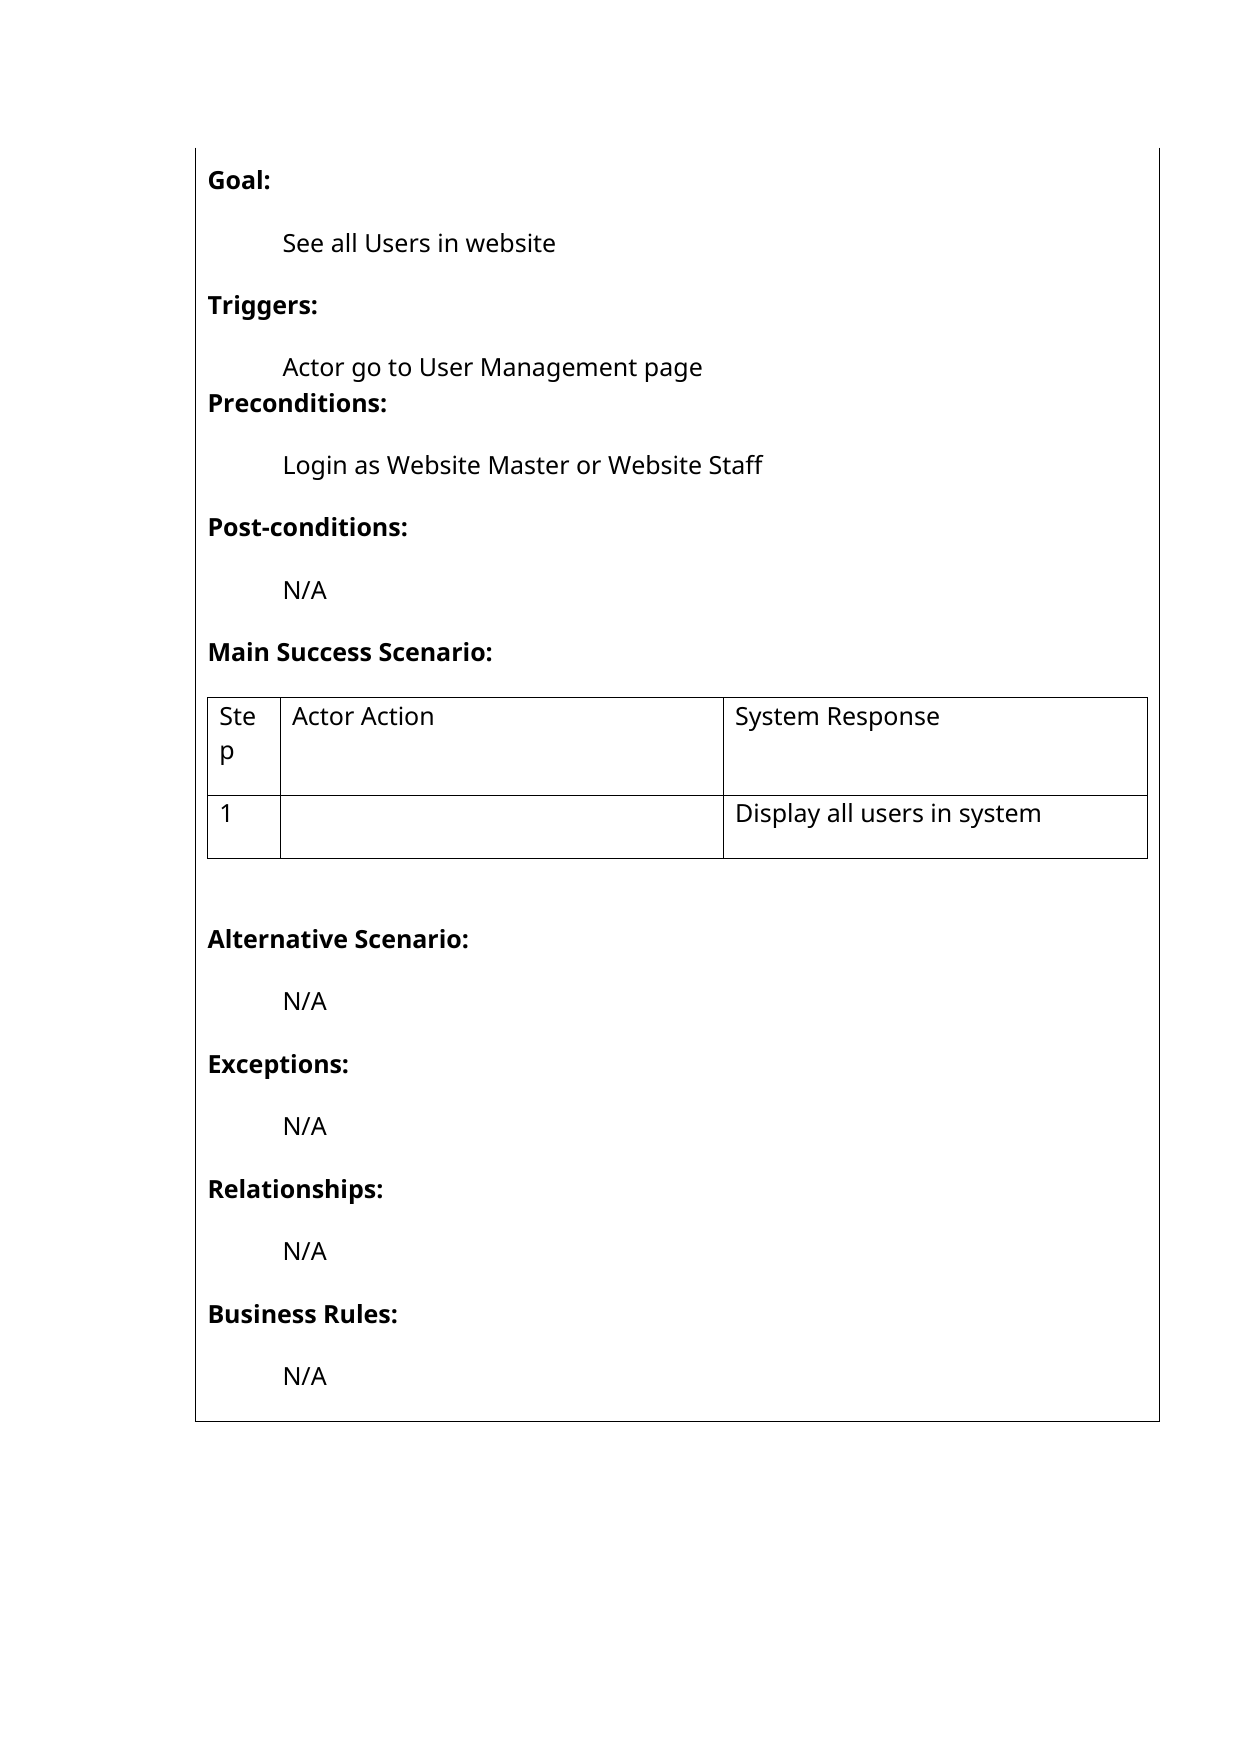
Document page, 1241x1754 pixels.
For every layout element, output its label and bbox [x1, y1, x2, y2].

table_cell [196, 154, 1159, 1421]
